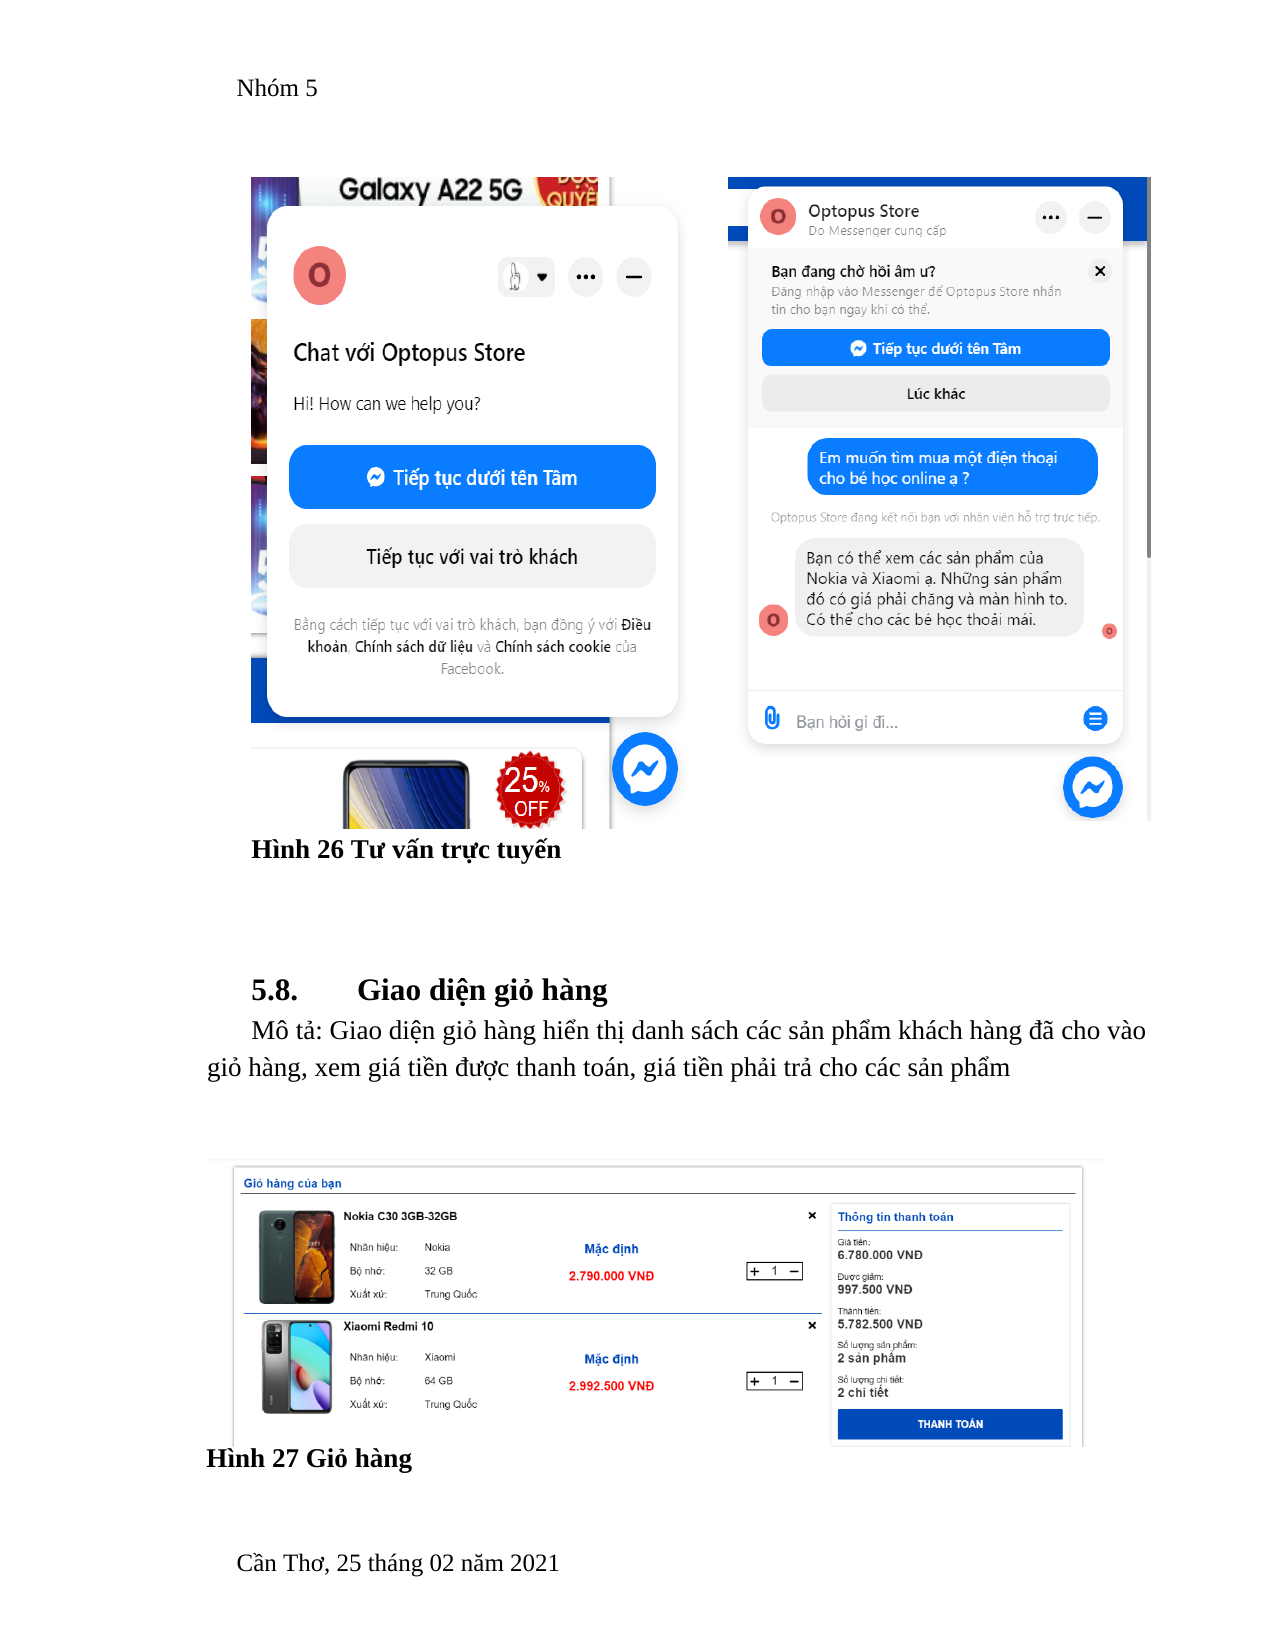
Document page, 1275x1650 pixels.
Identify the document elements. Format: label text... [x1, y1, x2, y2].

picture [251, 177, 701, 829]
subtitle Giao diện giỏ hàng [251, 971, 1157, 1007]
picture [206, 1159, 1108, 1447]
text Mô tả: Giao diện giỏ hàng hiển thị danh sách các sản phẩm khách hàng đã cho vào giỏ hàng, xem giá tiền được thanh toán, giá tiền phải trả cho các sản phẩm [207, 1014, 1157, 1083]
picture [728, 177, 1151, 821]
